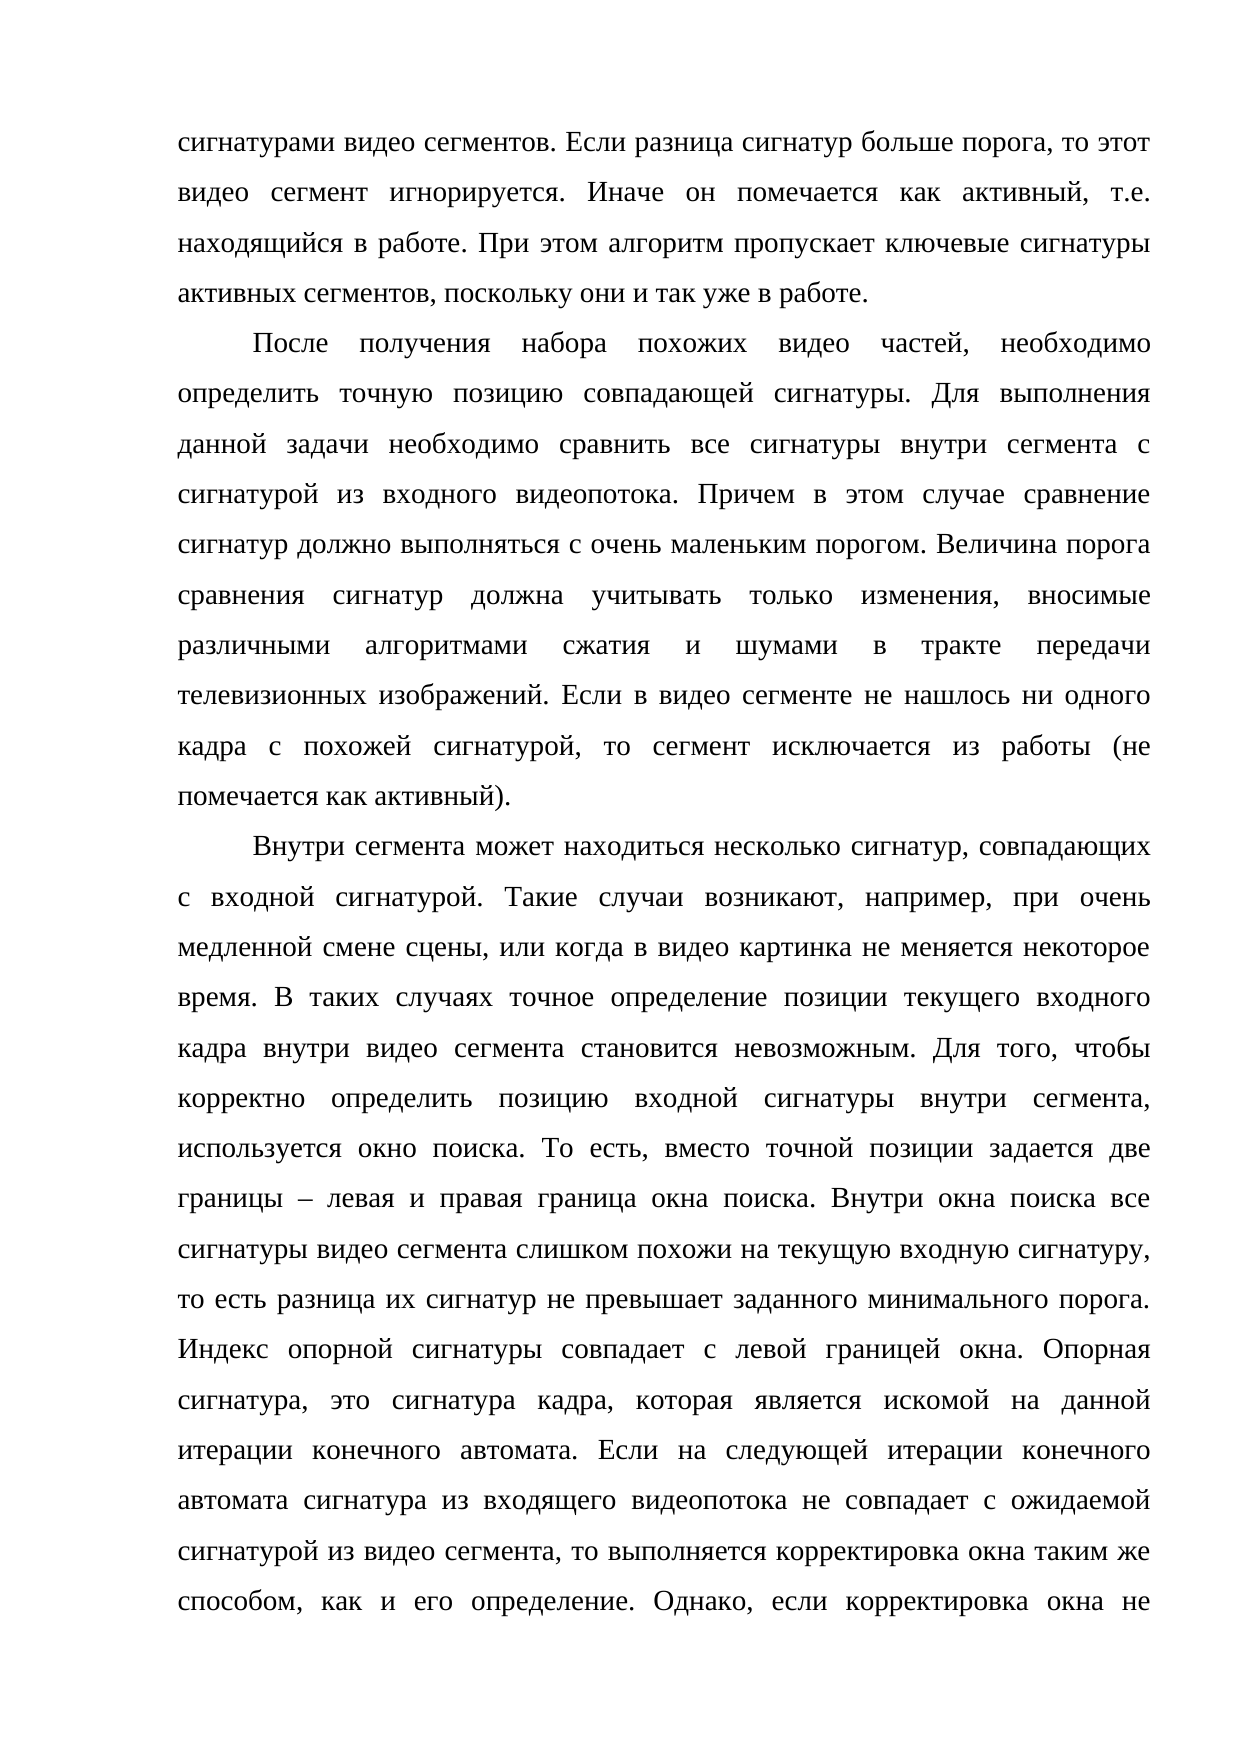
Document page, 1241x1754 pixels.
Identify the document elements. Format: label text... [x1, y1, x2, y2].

text После получения набора похожих видео частей, необходимо определить точную позицию совпадающей сигнатуры. Для выполнения данной задачи необходимо сравнить все сигнатуры внутри сегмента с сигнатурой из входного видеопотока. Причем в этом случае сравнение сигнатур должно выполняться с очень маленьким порогом. Величина порога сравнения сигнатур должна учитывать только изменения, вносимые различными алгоритмами сжатия и шумами в тракте передачи телевизионных изображений. Если в видео сегменте не нашлось ни одного кадра с похожей сигнатурой, то сегмент исключается из работы (не помечается как активный). [177, 325, 1152, 812]
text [177, 124, 1152, 308]
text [177, 828, 1152, 1617]
